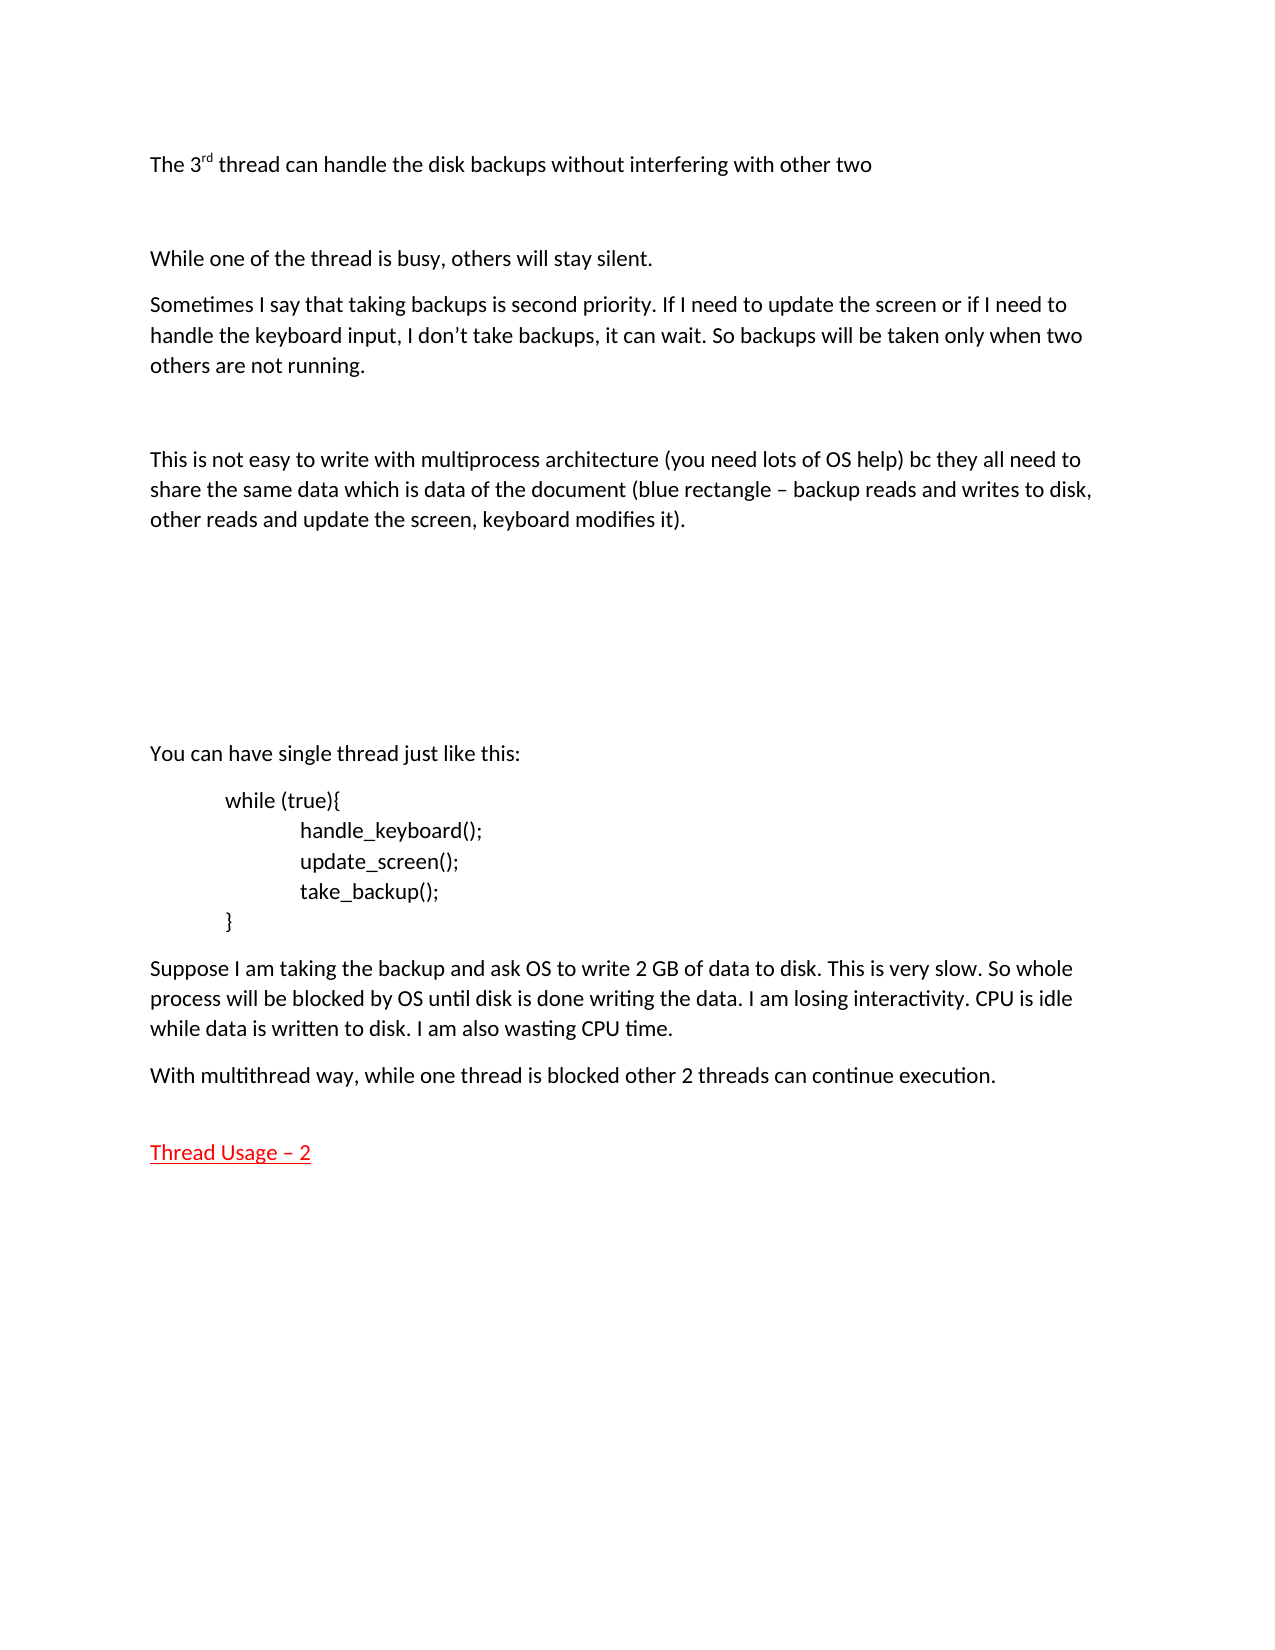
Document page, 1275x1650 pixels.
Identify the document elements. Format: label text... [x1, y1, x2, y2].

text With multithread way, while one thread is blocked other 2 threads can continue execution. [150, 1061, 1125, 1120]
text Suppose I am taking the backup and ask OS to write 2 GB of data to disk. This is very slow. So whole process will be blocked by OS until disk is done writing the data. I am losing interactivity. CPU is idle while data is written to disk. I am also wasting CPU time. [150, 954, 1125, 1043]
text Sometimes I say that taking backups is second priority. If I need to update the screen or if I need to handle the keyboard input, I don’t take backups, it can wait. So backups will be taken only when two others are not running. [150, 291, 1125, 379]
text While one of the thread is busy, others will stay silent. [150, 244, 1125, 272]
list take_backup(); [300, 877, 1125, 905]
list } [225, 907, 1125, 935]
list while (true){ [225, 786, 1125, 814]
text The 3rd thread can handle the disk backups without interfering with other two [150, 150, 1125, 178]
text This is not easy to write with multiprocess architecture (you need lots of OS help) bc they all need to share the same data which is data of the document (blue rectangle – backup reads and writes to disk, other reads and update the screen, keyboard modifies it). [150, 445, 1125, 533]
list handle_keyboard(); [300, 817, 1125, 845]
text Thread Usage – 2 [150, 1138, 1125, 1167]
text You can have single thread just like this: [150, 739, 1125, 768]
list update_screen(); [300, 847, 1125, 875]
